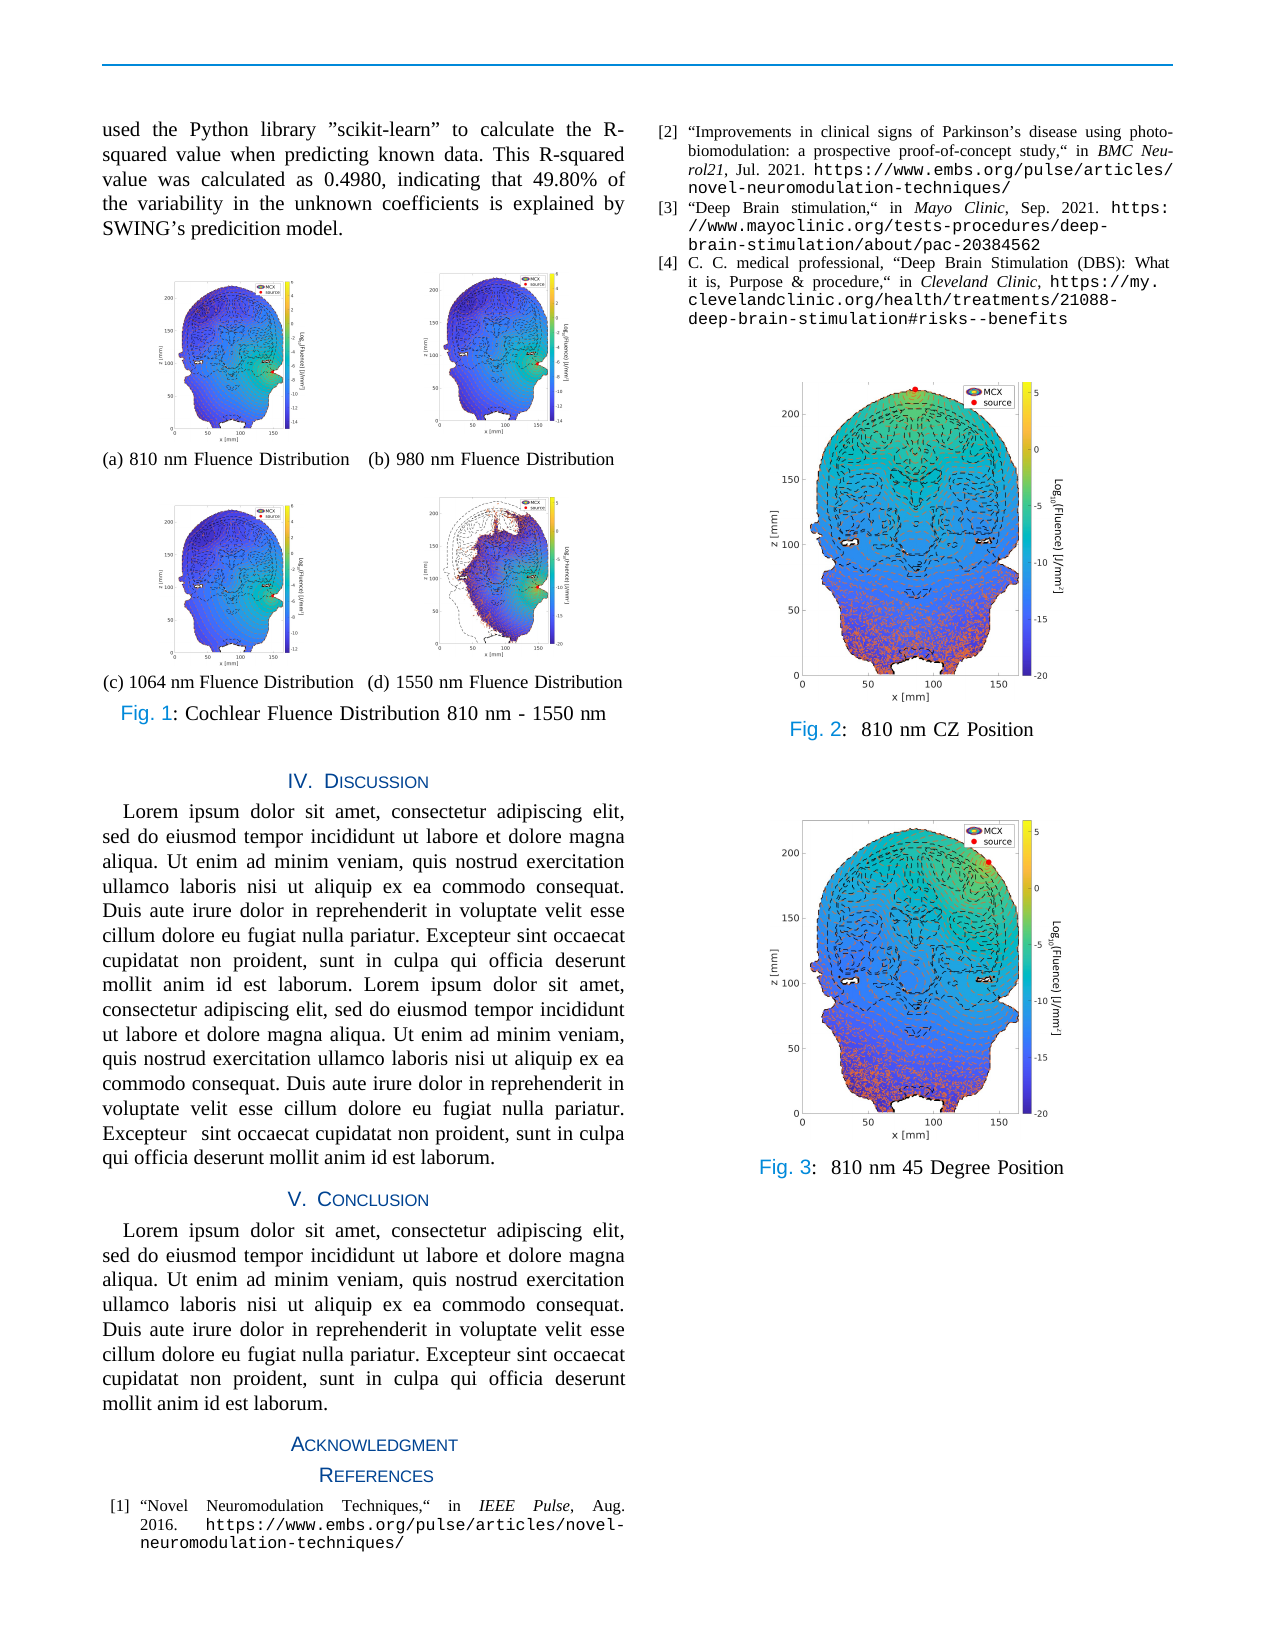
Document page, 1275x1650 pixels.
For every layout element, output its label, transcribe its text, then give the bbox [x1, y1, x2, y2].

text Fig. 1: Cochlear Fluence Distribution 810 nm - 1550 nm [102, 701, 625, 725]
list C. C. medical professional, “Deep Brain Stimulation (DBS): What [658, 255, 1185, 272]
text Acknowledgment References [291, 1432, 571, 1487]
picture [423, 272, 569, 434]
list DISCUSSION [287, 769, 629, 793]
list “Improvements in clinical signs of Parkinson’s disease using photo- biomodulation: a prospective proof-of-concept study,“ in BMC Neu- rol21, Jul. 2021. https://www.embs.org/pulse/articles/ novel-neuromodulation-techniques/ [658, 122, 1173, 198]
picture [423, 497, 570, 657]
list “Deep Brain stimulation,“ in Mayo Clinic, Sep. 2021. https: [658, 198, 1185, 217]
text Lorem ipsum dolor sit amet, consectetur adipiscing elit, sed do eiusmod tempor incididunt ut labore et dolore magna aliqua. Ut enim ad minim veniam, quis nostrud exercitation ullamco laboris nisi ut aliquip ex ea commodo consequat. Duis aute irure dolor in reprehenderit in voluptate velit esse cillum dolore eu fugiat nulla pariatur. Excepteur sint occaecat cupidatat non proident, sunt in culpa qui officia deserunt mollit anim id est laborum. Lorem ipsum dolor sit amet, consectetur adipiscing elit, sed do eiusmod tempor incididunt ut labore et dolore magna aliqua. Ut enim ad minim veniam, quis nostrud exercitation ullamco laboris nisi ut aliquip ex ea commodo consequat. Duis aute irure dolor in reprehenderit in voluptate velit esse cillum dolore eu fugiat nulla pariatur. Excepteur sint occaecat cupidatat non proident, sunt in culpa qui officia deserunt mollit anim id est laborum. [102, 799, 625, 1169]
text used the Python library ”scikit-learn” to calculate the R- squared value when predicting known data. This R-squared value was calculated as 0.4980, indicating that 49.80% of the variability in the unknown coefficients is explained by SWING’s predicition model. [102, 117, 625, 240]
text Lorem ipsum dolor sit amet, consectetur adipiscing elit, sed do eiusmod tempor incididunt ut labore et dolore magna aliqua. Ut enim ad minim veniam, quis nostrud exercitation ullamco laboris nisi ut aliquip ex ea commodo consequat. Duis aute irure dolor in reprehenderit in voluptate velit esse cillum dolore eu fugiat nulla pariatur. Excepteur sint occaecat cupidatat non proident, sunt in culpa qui officia deserunt mollit anim id est laborum. [102, 1218, 625, 1415]
text Fig. 2: 810 nm CZ Position [757, 717, 1066, 741]
picture [769, 820, 1062, 1140]
list CONCLUSION [287, 1187, 629, 1211]
picture [158, 504, 304, 666]
text //www.mayoclinic.org/tests-procedures/deep- brain-stimulation/about/pac-20384562 [688, 217, 1118, 255]
picture [158, 281, 305, 442]
list “Novel Neuromodulation Techniques,“ in IEEE Pulse, Aug. 2016. https://www.embs.org/pulse/articles/novel- neuromodulation-techniques/ [110, 1496, 625, 1554]
text it is, Purpose & procedure,“ in Cleveland Clinic, https://my. clevelandclinic.org/health/treatments/21088- deep-brain-stimulation#risks--benefits [688, 272, 1173, 329]
picture [769, 382, 1064, 702]
